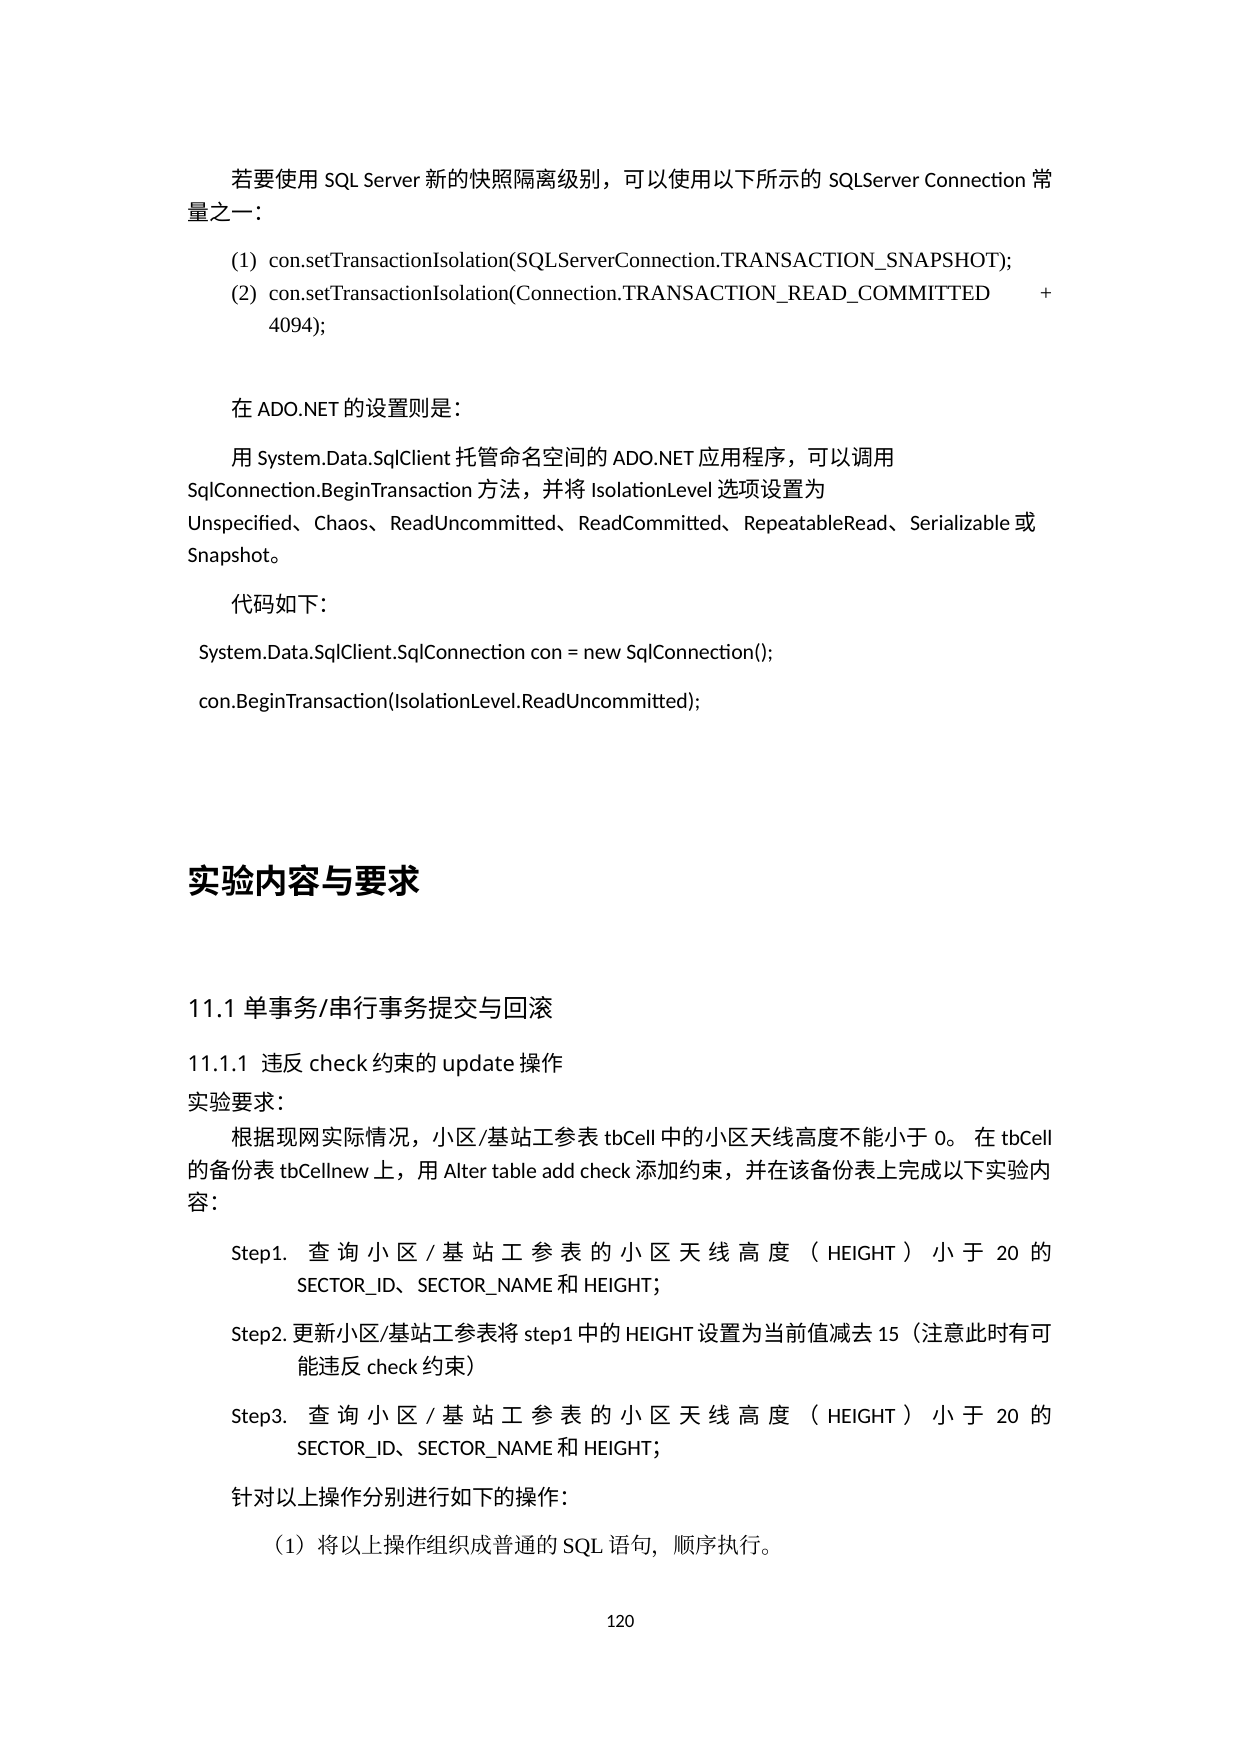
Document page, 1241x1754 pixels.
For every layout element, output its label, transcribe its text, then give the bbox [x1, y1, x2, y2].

text System.Data.SqlClient.SqlConnection con = new SqlConnection(); [198, 635, 1053, 668]
text Step1. 查询小区/基站工参表的小区天线高度（HEIGHT）小于20的SECTOR_ID、SECTOR_NAME和HEIGHT； [231, 1234, 1053, 1299]
text Step3. 查询小区/基站工参表的小区天线高度（HEIGHT）小于20的SECTOR_ID、SECTOR_NAME和HEIGHT； [231, 1397, 1053, 1462]
list （1）将以上操作组织成普通的SQL语句，顺序执行。 [262, 1528, 1053, 1561]
subtitle 实验内容与要求 [187, 847, 1053, 912]
list con.setTransactionIsolation(Connection.TRANSACTION_READ_COMMITTED + 4094); [231, 276, 1053, 341]
subtitle 11.1.1 违反check约束的update操作 [187, 1046, 1053, 1078]
text con.BeginTransaction(IsolationLevel.ReadUncommitted); [198, 684, 1053, 717]
subtitle 实验要求： [187, 1085, 1053, 1117]
subtitle 11.1 单事务/串行事务提交与回滚 [187, 974, 1053, 1039]
text 代码如下： [187, 586, 1053, 619]
text 若要使用SQL Server新的快照隔离级别，可以使用以下所示的SQLServer Connection常量之一： [187, 162, 1053, 227]
list con.setTransactionIsolation(SQLServerConnection.TRANSACTION_SNAPSHOT); [231, 244, 1053, 276]
text Step2. 更新小区/基站工参表将step1中的HEIGHT设置为当前值减去15（注意此时有可能违反check约束） [231, 1316, 1053, 1381]
text 在ADO.NET的设置则是： [187, 390, 1053, 423]
text 用System.Data.SqlClient托管命名空间的ADO.NET应用程序，可以调用SqlConnection.BeginTransaction方法，并将IsolationLevel选项设置为 Unspecified、Chaos、ReadUncommitted、ReadCommitted、RepeatableRead、Serializable或Snapshot。 [187, 439, 1053, 569]
text 针对以上操作分别进行如下的操作： [187, 1479, 1053, 1512]
text 根据现网实际情况，小区/基站工参表tbCell中的小区天线高度不能小于0。 在tbCell的备份表tbCellnew上，用Alter table add check添加约束，并在该备份表上完成以下实验内容： [187, 1120, 1053, 1217]
